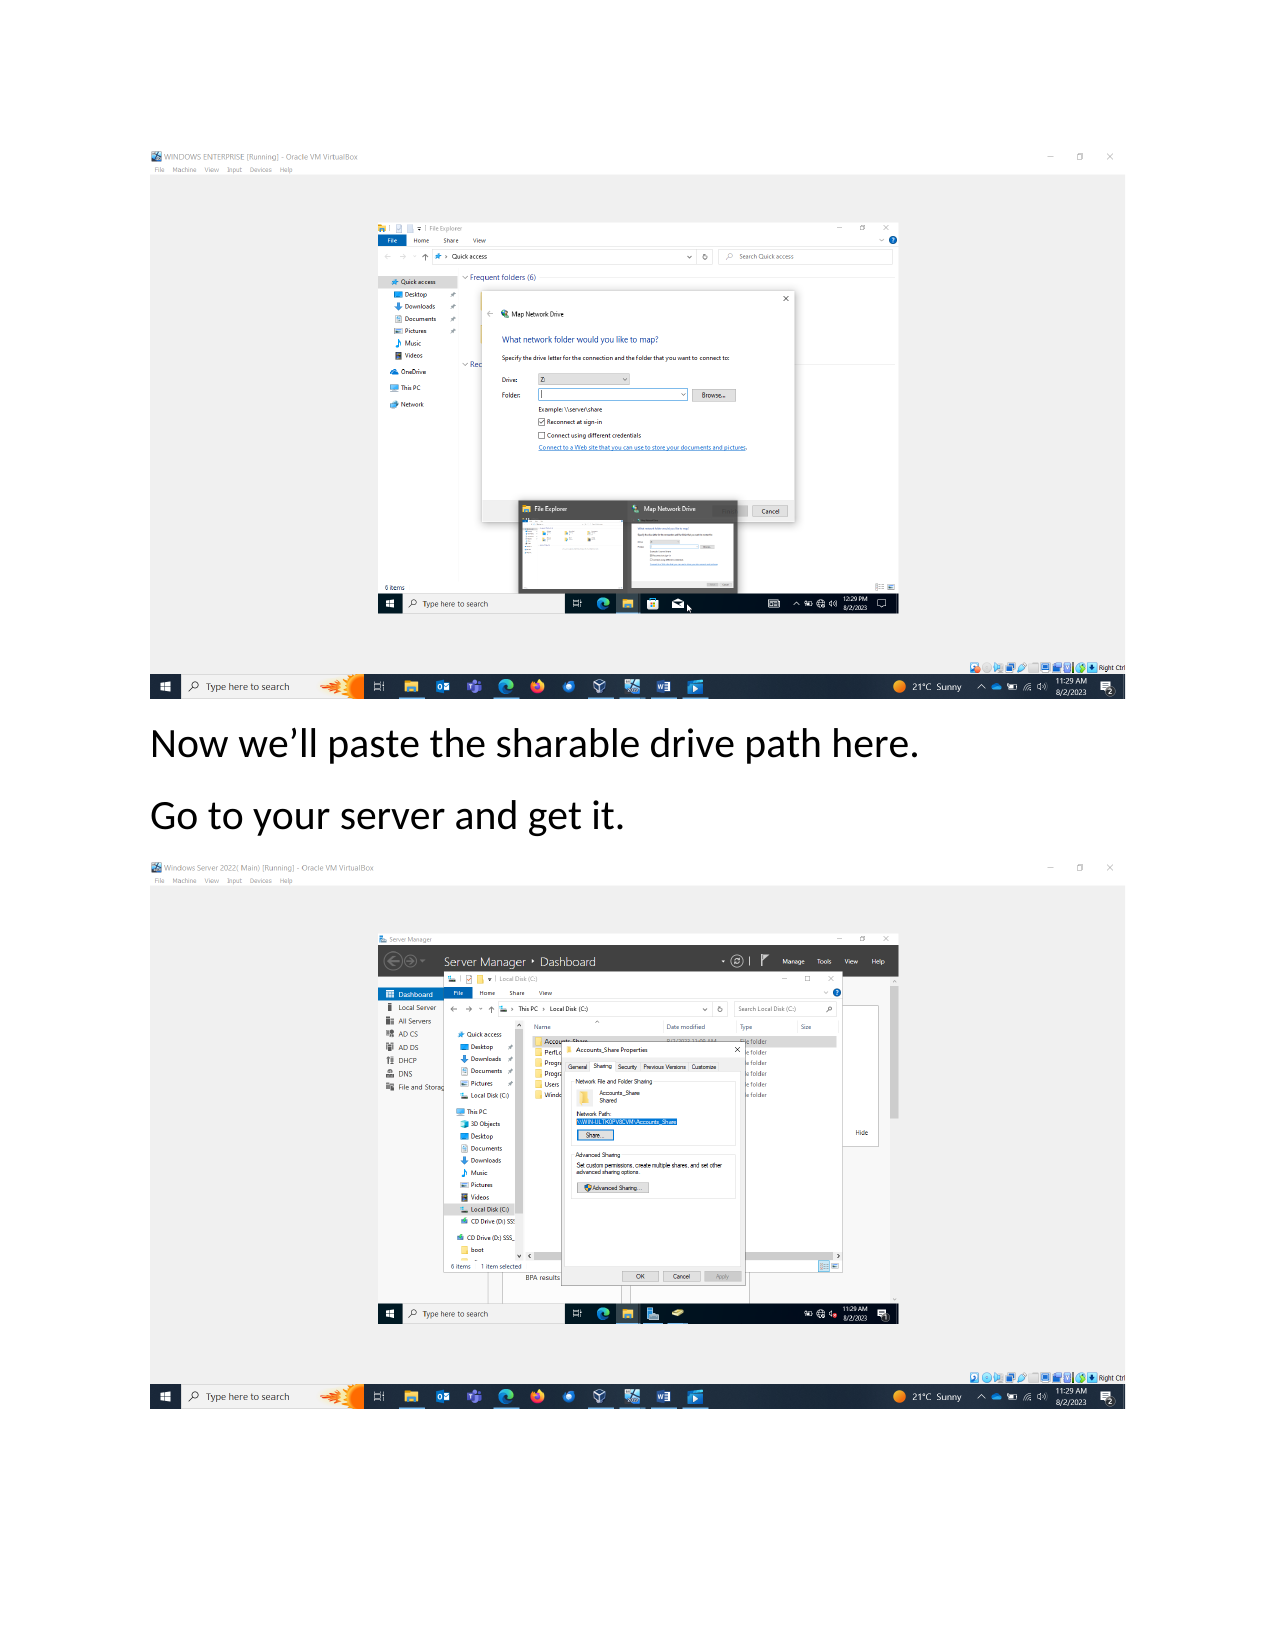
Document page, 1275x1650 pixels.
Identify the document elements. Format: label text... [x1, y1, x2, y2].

text Go to your server and get it. [150, 789, 1125, 840]
picture [150, 860, 1125, 1409]
picture [150, 150, 1125, 699]
text Now we’ll paste the sharable drive path here. [150, 717, 1125, 768]
